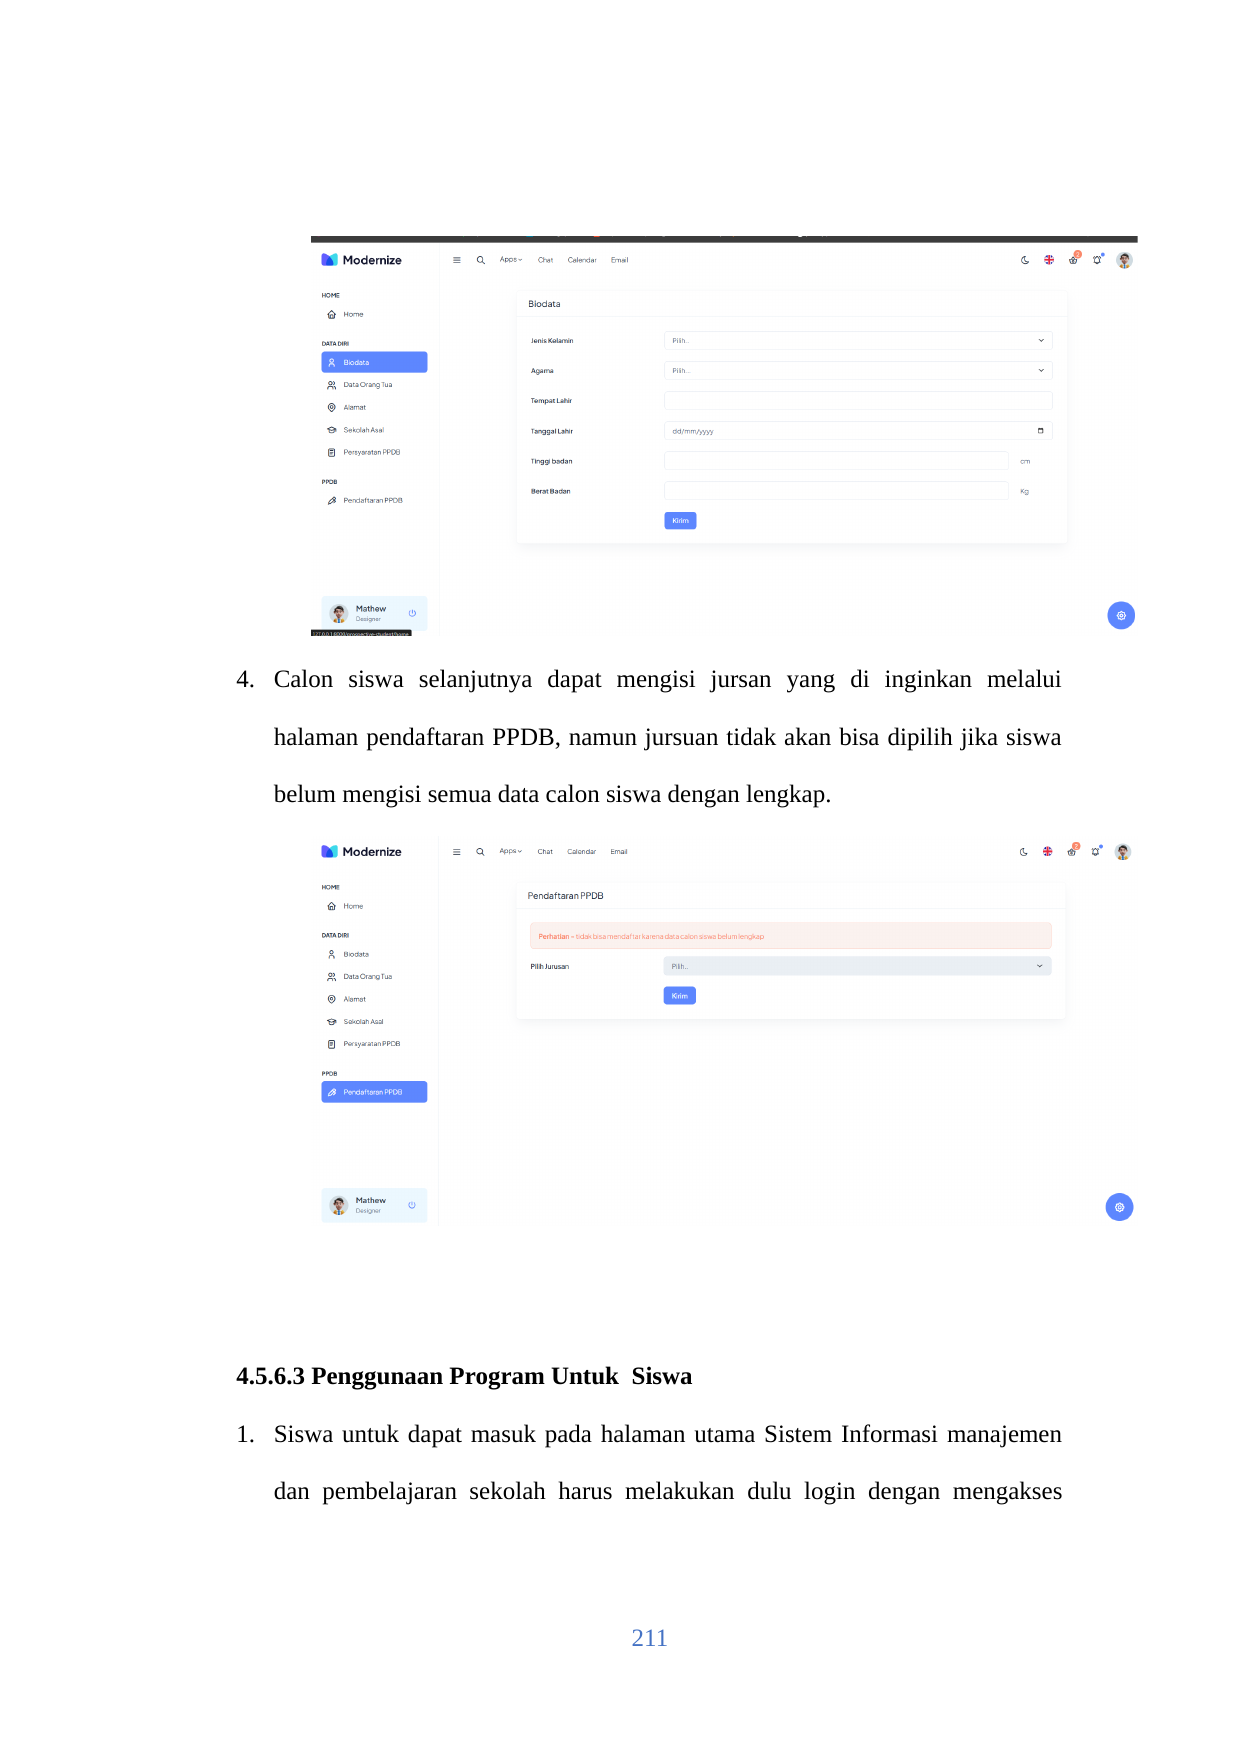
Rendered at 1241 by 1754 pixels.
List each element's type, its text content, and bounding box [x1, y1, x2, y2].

picture [311, 236, 1138, 636]
list Calon siswa selanjutnya dapat mengisi jursan yang di inginkan melalui halaman pendaftaran PPDB, namun jursuan tidak akan bisa dipilih jika siswa belum mengisi semua data calon siswa dengan lengkap. [236, 664, 1063, 808]
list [236, 1419, 1063, 1505]
list Penggunaan Program Untuk Siswa [236, 1361, 1063, 1390]
picture [311, 836, 1138, 1226]
